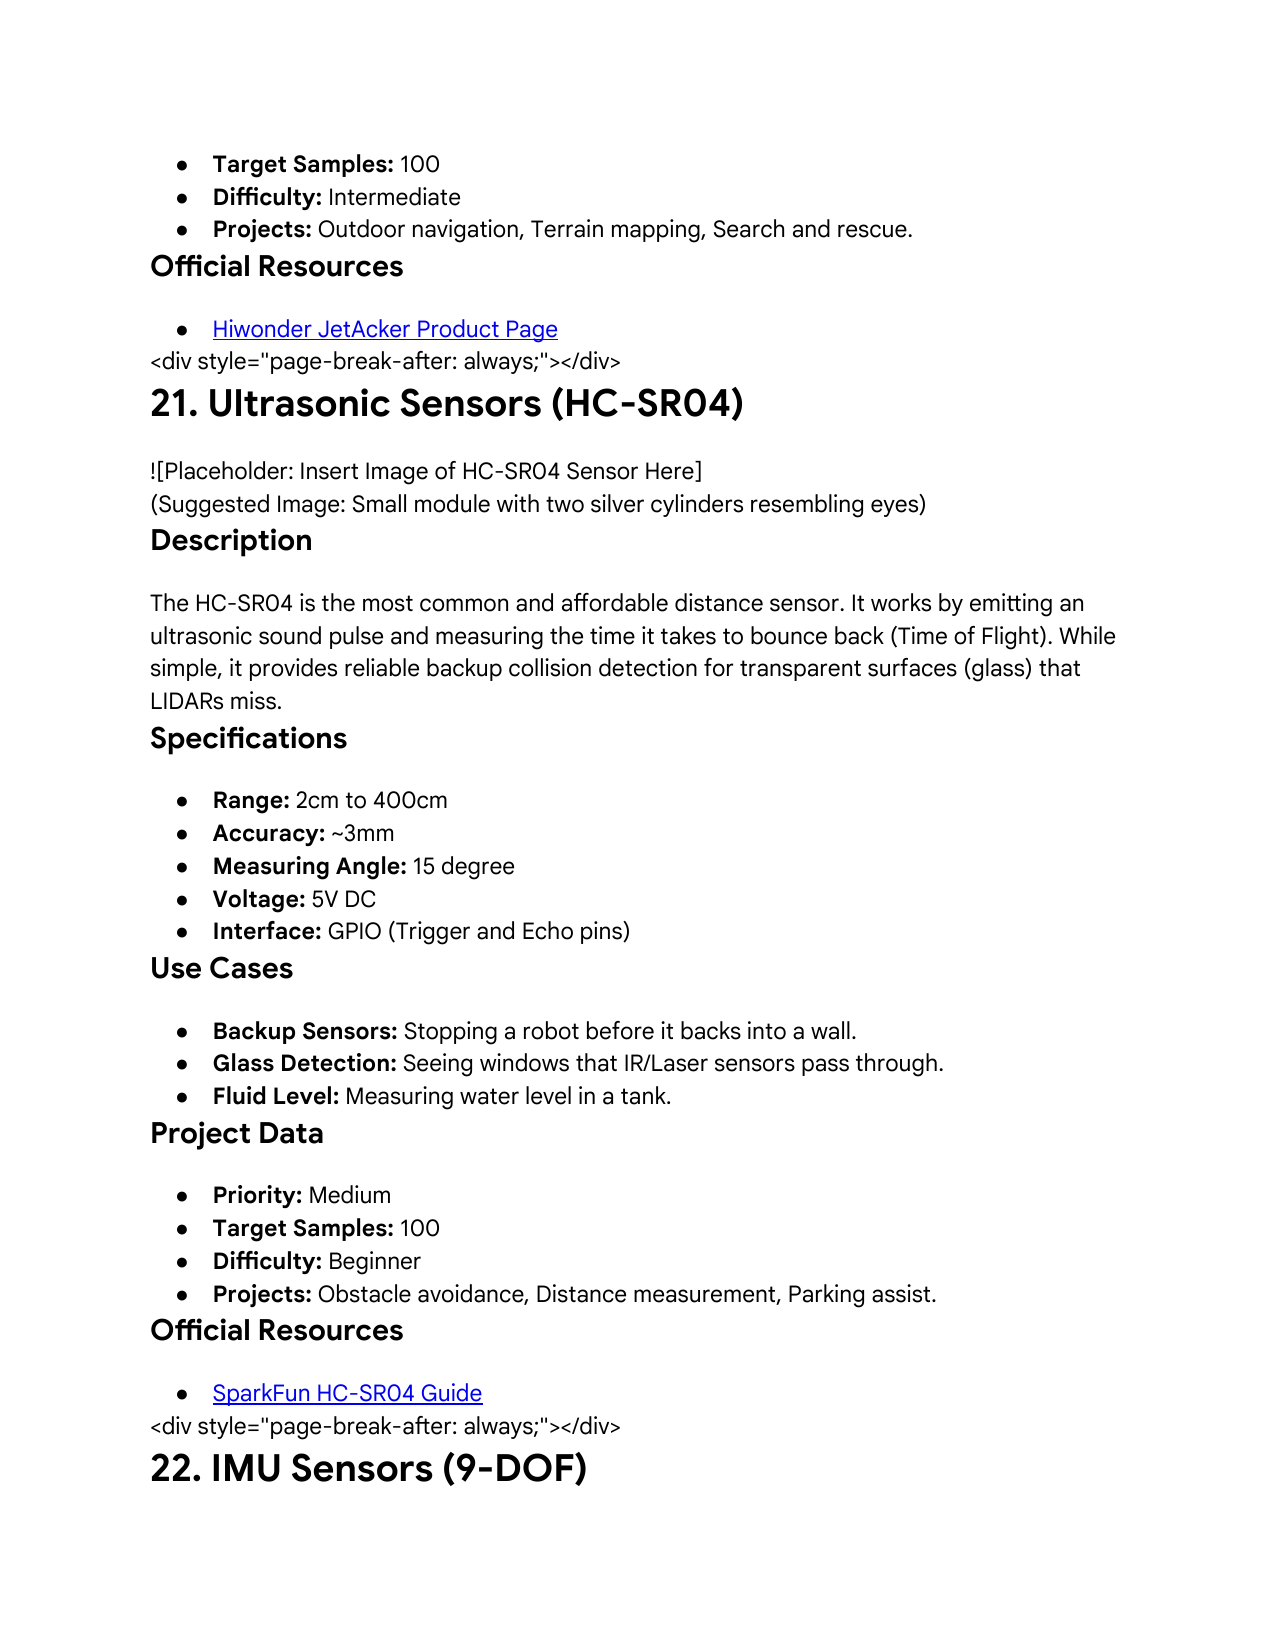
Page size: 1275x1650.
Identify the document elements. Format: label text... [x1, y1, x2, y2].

subtitle 22. IMU Sensors (9-DOF) [150, 1445, 1125, 1492]
list Range: 2cm to 400cm [175, 787, 1125, 816]
list Projects: Obstacle avoidance, Distance measurement, Parking assist. [175, 1280, 1125, 1309]
list Accuracy: ~3mm [175, 819, 1125, 848]
list Voltage: 5V DC [175, 885, 1125, 914]
list Glass Detection: Seeing windows that IR/Laser sensors pass through. [175, 1050, 1125, 1078]
text The HC-SR04 is the most common and affordable distance sensor. It works by emitting an ultrasonic sound pulse and measuring the time it takes to bounce back (Time of Flight). While simple, it provides reliable backup collision detection for transparent surfaces (glass) that LIDARs miss. [150, 589, 1125, 716]
subtitle Official Resources [150, 1313, 1125, 1349]
text <div style="page-break-after: always;"></div> [150, 347, 1125, 376]
list Difficulty: Beginner [175, 1247, 1125, 1276]
list Target Samples: 100 [175, 150, 1125, 179]
subtitle Project Data [150, 1115, 1125, 1152]
subtitle Official Resources [150, 248, 1125, 285]
list Backup Sensors: Stopping a robot before it backs into a wall. [175, 1017, 1125, 1046]
list Target Samples: 100 [175, 1214, 1125, 1243]
list SparkFun HC-SR04 Guide [175, 1379, 1125, 1408]
list Fluid Level: Measuring water level in a tank. [175, 1082, 1125, 1111]
subtitle 21. Ultrasonic Sensors (HC-SR04) [150, 380, 1125, 427]
list Priority: Medium [175, 1182, 1125, 1211]
list Difficulty: Intermediate [175, 183, 1125, 211]
subtitle Specifications [150, 720, 1125, 757]
text ![Placeholder: Insert Image of HC-SR04 Sensor Here] [150, 457, 1125, 486]
text (Suggested Image: Small module with two silver cylinders resembling eyes) [150, 490, 1125, 519]
subtitle Description [150, 523, 1125, 559]
text <div style="page-break-after: always;"></div> [150, 1412, 1125, 1441]
list Hiwonder JetAcker Product Page [175, 315, 1125, 343]
list Projects: Outdoor navigation, Terrain mapping, Search and rescue. [175, 215, 1125, 244]
list Interface: GPIO (Trigger and Echo pins) [175, 918, 1125, 946]
list Measuring Angle: 15 degree [175, 852, 1125, 881]
subtitle Use Cases [150, 950, 1125, 987]
